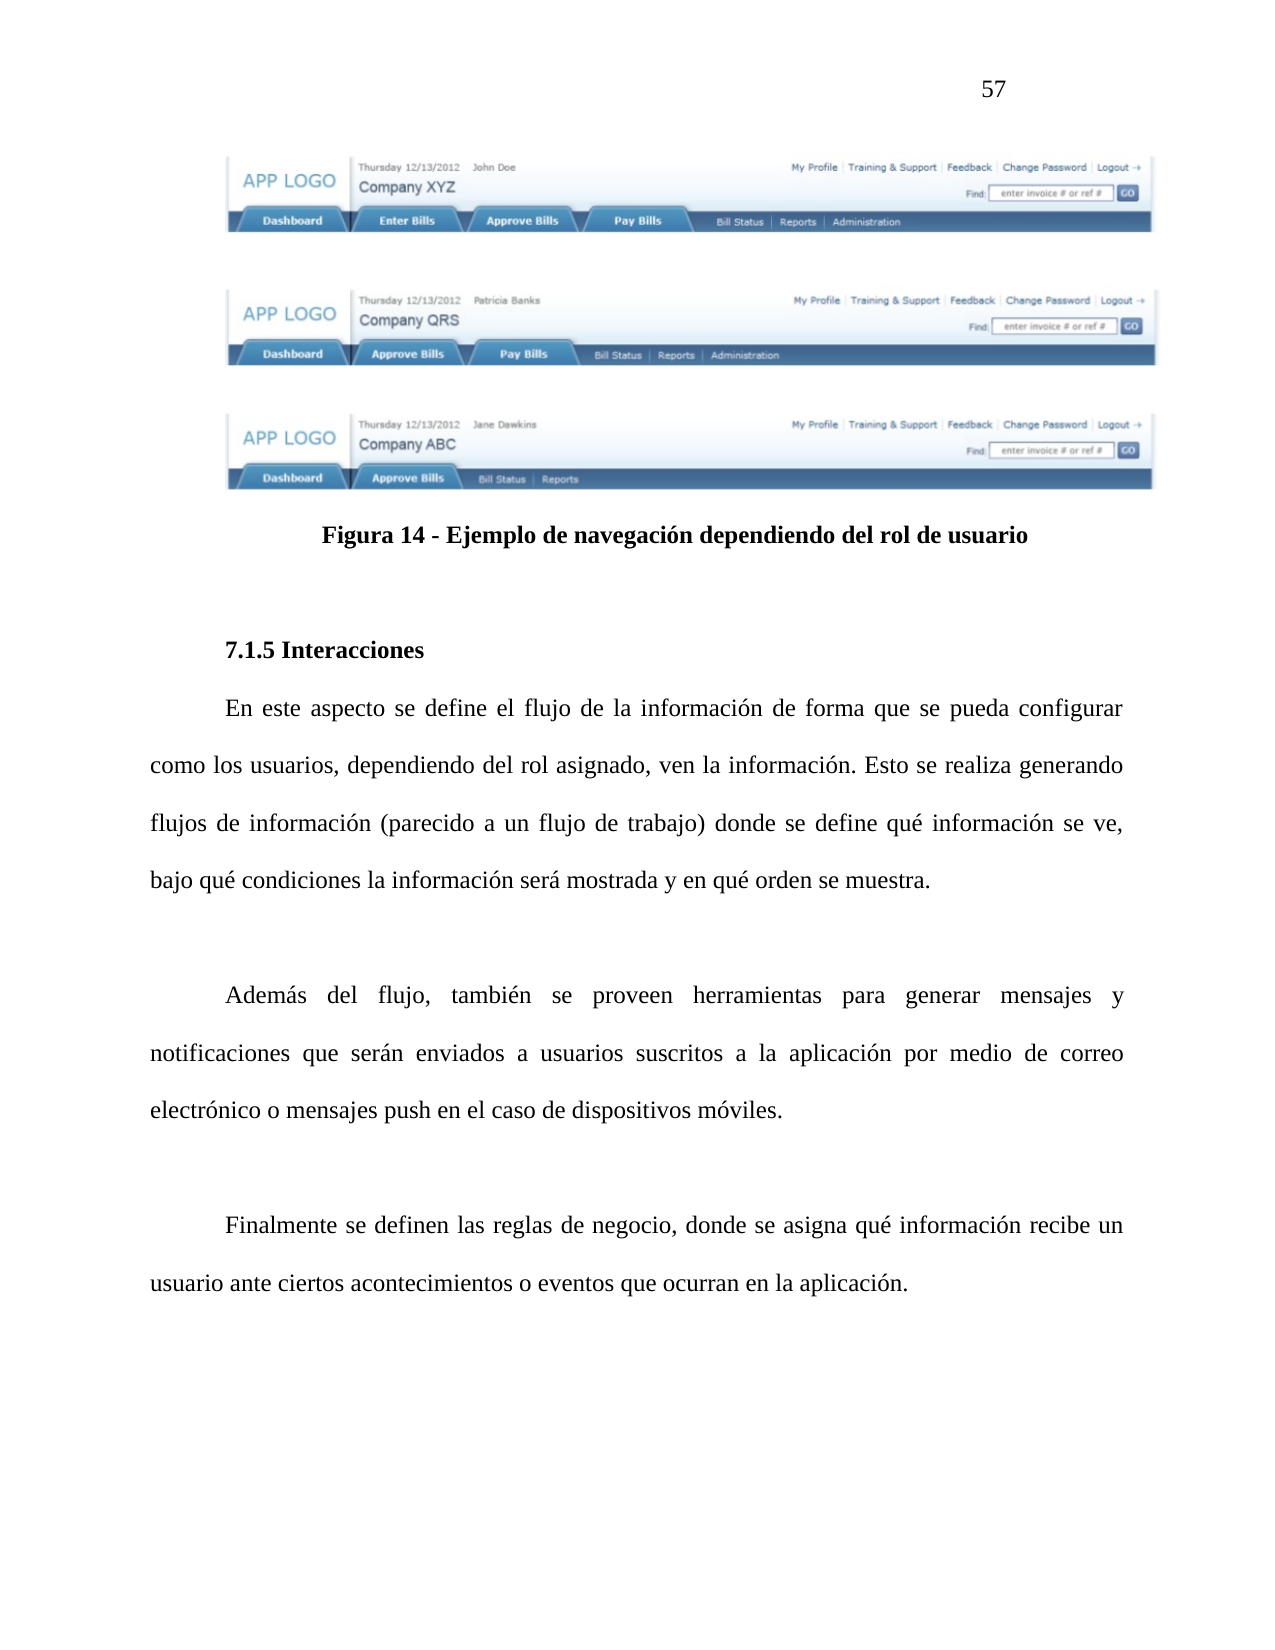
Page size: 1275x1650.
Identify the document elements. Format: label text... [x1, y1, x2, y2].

text En este aspecto se define el flujo de la información de forma que se pueda configurar como los usuarios, dependiendo del rol asignado, ven la información. Esto se realiza generando flujos de información (parecido a un flujo de trabajo) donde se define qué información se ve, bajo qué condiciones la información será mostrada y en qué orden se muestra. [150, 693, 1125, 894]
text Además del flujo, también se proveen herramientas para generar mensajes y notificaciones que serán enviados a usuarios suscritos a la aplicación por medio de correo electrónico o mensajes push en el caso de dispositivos móviles. [150, 980, 1125, 1124]
text Finalmente se definen las reglas de negocio, donde se asigna qué información recibe un usuario ante ciertos acontecimientos o eventos que ocurran en la aplicación. [150, 1210, 1125, 1296]
subtitle 7.1.5 Interacciones [150, 635, 1125, 664]
picture [225, 150, 1164, 492]
subtitle Figura 14 - Ejemplo de navegación dependiendo del rol de usuario [150, 520, 1125, 549]
